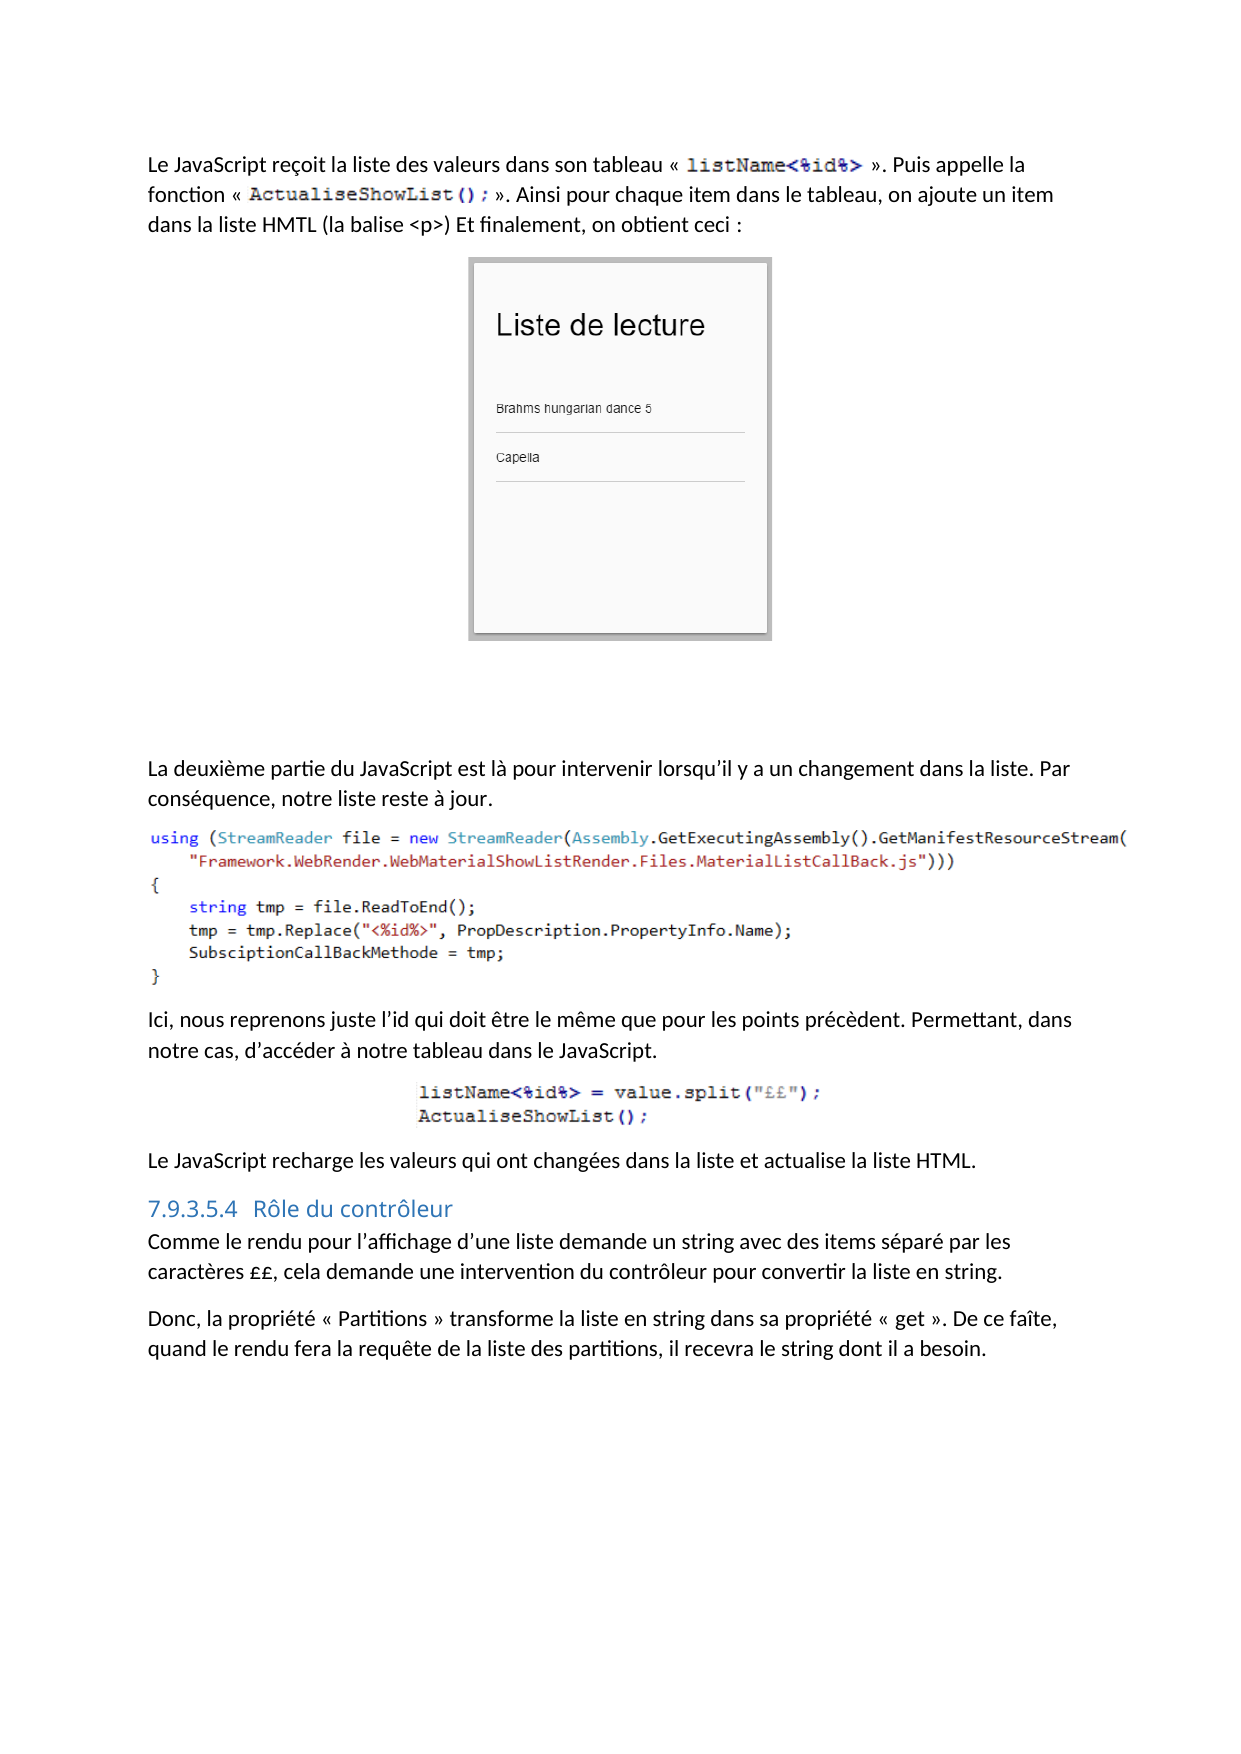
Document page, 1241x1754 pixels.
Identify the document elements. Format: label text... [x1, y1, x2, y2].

text Donc, la propriété « Partitions » transforme la liste en string dans sa propriété « get ». De ce faîte, quand le rendu fera la requête de la liste des partitions, il recevra le string dont il a besoin. [148, 1304, 1093, 1362]
subtitle Rôle du contrôleur [148, 1193, 1093, 1224]
picture [416, 1082, 825, 1128]
text Ici, nous reprenons juste l’id qui doit être le même que pour les points précèdent. Permettant, dans notre cas, d’accéder à notre tableau dans le JavaScript. [148, 1006, 1093, 1064]
picture [468, 257, 773, 641]
text La deuxième partie du JavaScript est là pour intervenir lorsqu’il y a un changement dans la liste. Par conséquence, notre liste reste à jour. [148, 754, 1093, 812]
text Comme le rendu pour l’affichage d’une liste demande un string avec des items séparé par les caractères ££, cela demande une intervention du contrôleur pour convertir la liste en string. [148, 1227, 1093, 1285]
text Le JavaScript recharge les valeurs qui ont changées dans la liste et actualise la liste HTML. [148, 1146, 1093, 1174]
picture [247, 185, 488, 203]
picture [147, 830, 1132, 987]
text Le JavaScript reçoit la liste des valeurs dans son tableau « ». Puis appelle la fonction « ». Ainsi pour chaque item dans le tableau, on ajoute un item dans la liste HMTL (la balise <p>) Et finalement, on obtient ceci : [148, 148, 1093, 238]
picture [686, 152, 865, 173]
